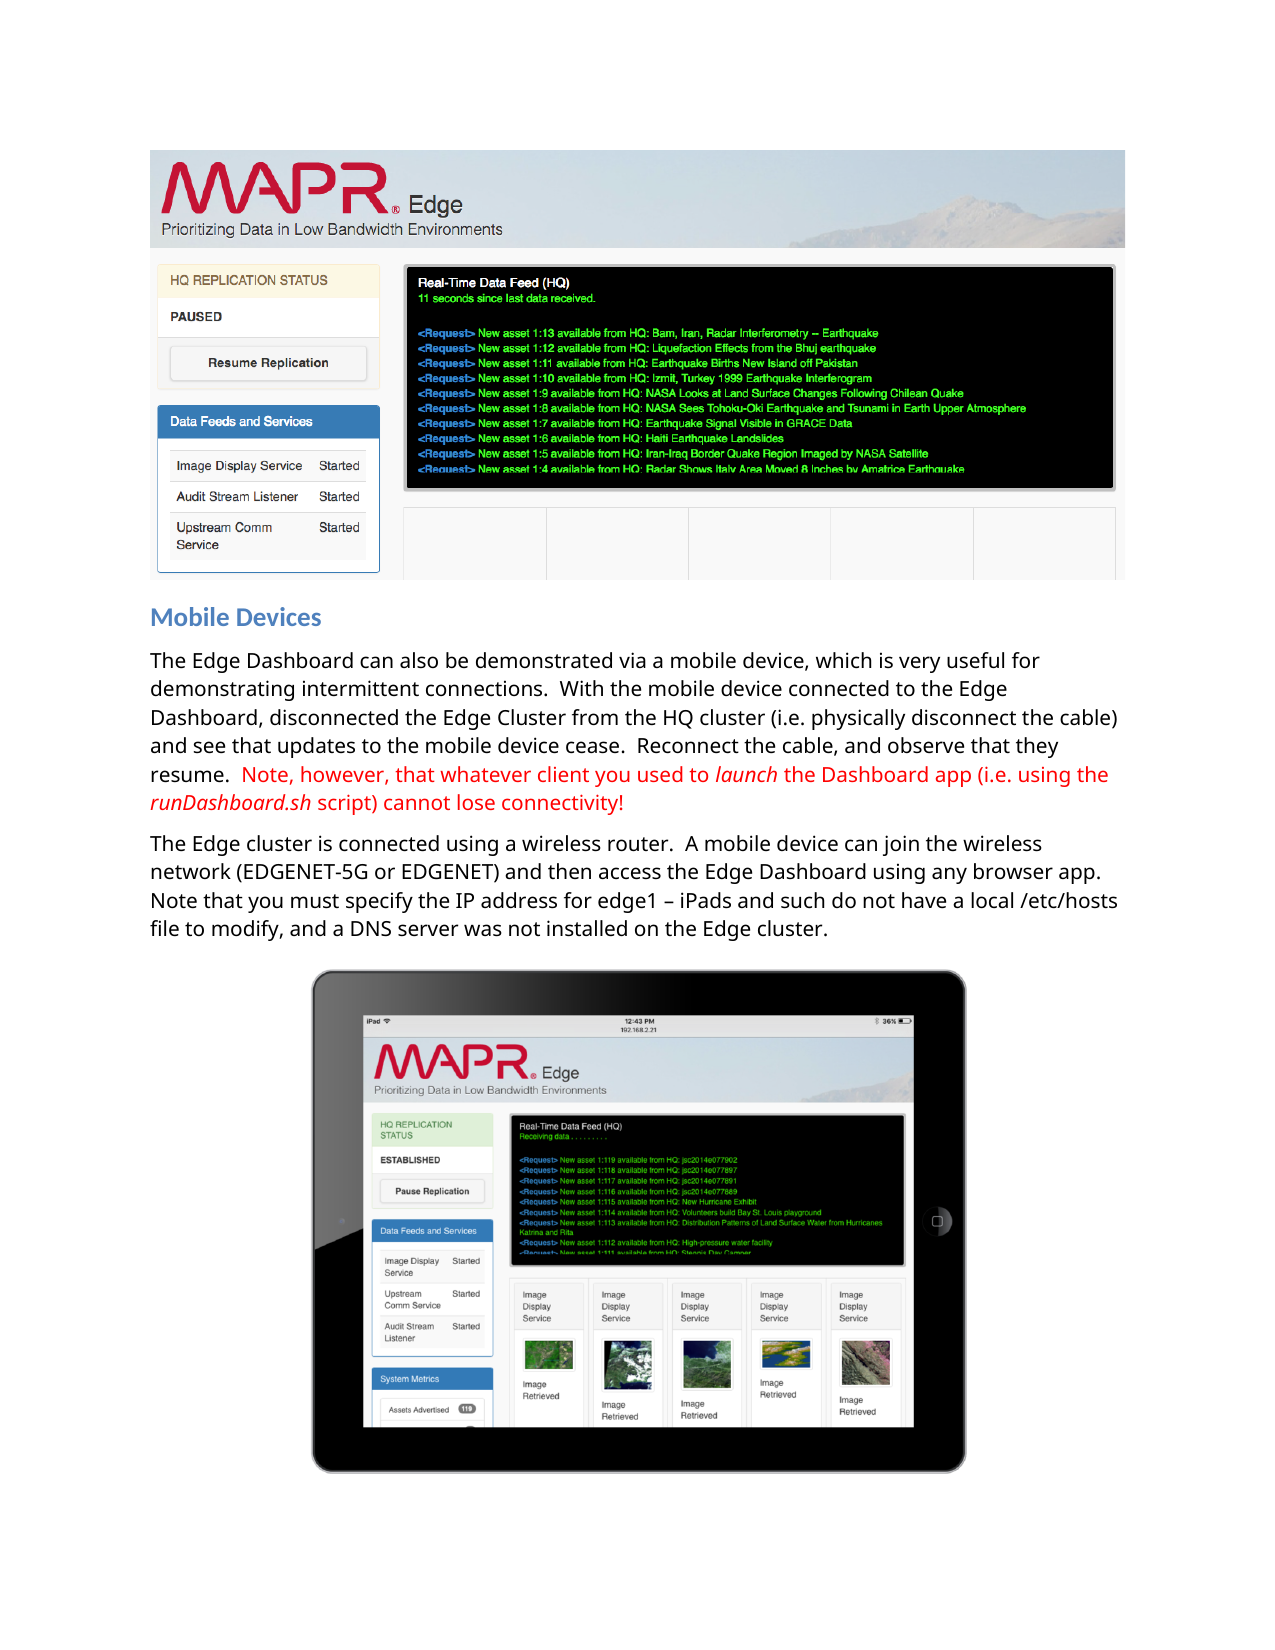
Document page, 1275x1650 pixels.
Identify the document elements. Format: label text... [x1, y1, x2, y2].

picture [307, 955, 968, 1486]
text The Edge cluster is connected using a wireless router. A mobile device can join the wireless network (EDGENET-5G or EDGENET) and then access the Edge Dashboard using any browser app. Note that you must specify the IP address for edge1 – iPads and such do not have a local /etc/hosts file to modify, and a DNS server was not installed on the Edge cluster. [150, 829, 1125, 943]
text The Edge Dashboard can also be demonstrated via a mobile device, which is very useful for demonstrating intermittent connections. With the mobile device connected to the Edge Dashboard, disconnected the Edge Cluster from the HQ cluster (i.e. physically disconnect the cable) and see that updates to the mobile device cease. Reconnect the cable, and observe that they resume. Note, however, that whatever client you used to launch the Dashboard app (i.e. using the runDashboard.sh script) cannot lose connectivity! [150, 646, 1125, 817]
subtitle Mobile Devices [150, 600, 1125, 633]
picture [150, 150, 1125, 580]
